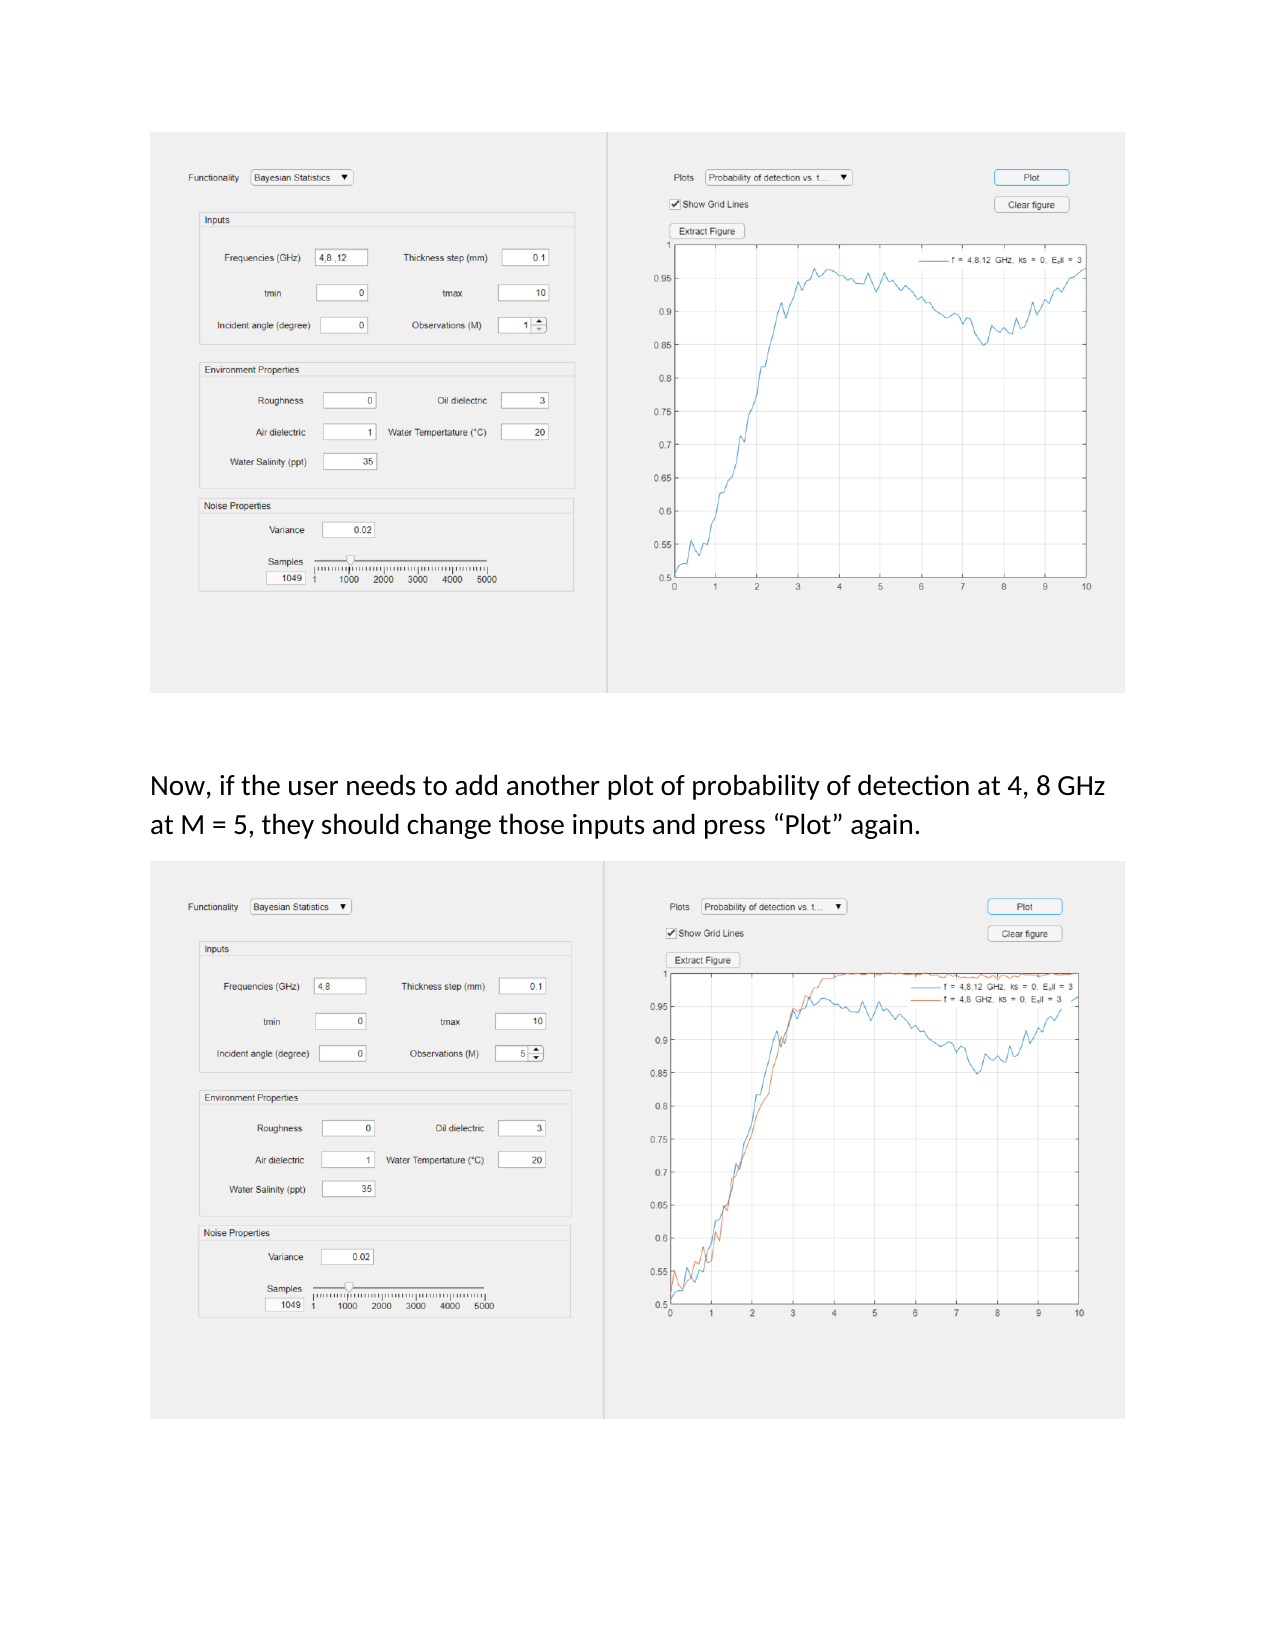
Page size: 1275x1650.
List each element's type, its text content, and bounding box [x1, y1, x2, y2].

text Now, if the user needs to add another plot of probability of detection at 4, 8 GHz at M = 5, they should change those inputs and press “Plot” again. [150, 767, 1125, 842]
picture [150, 132, 1125, 693]
picture [150, 861, 1125, 1419]
